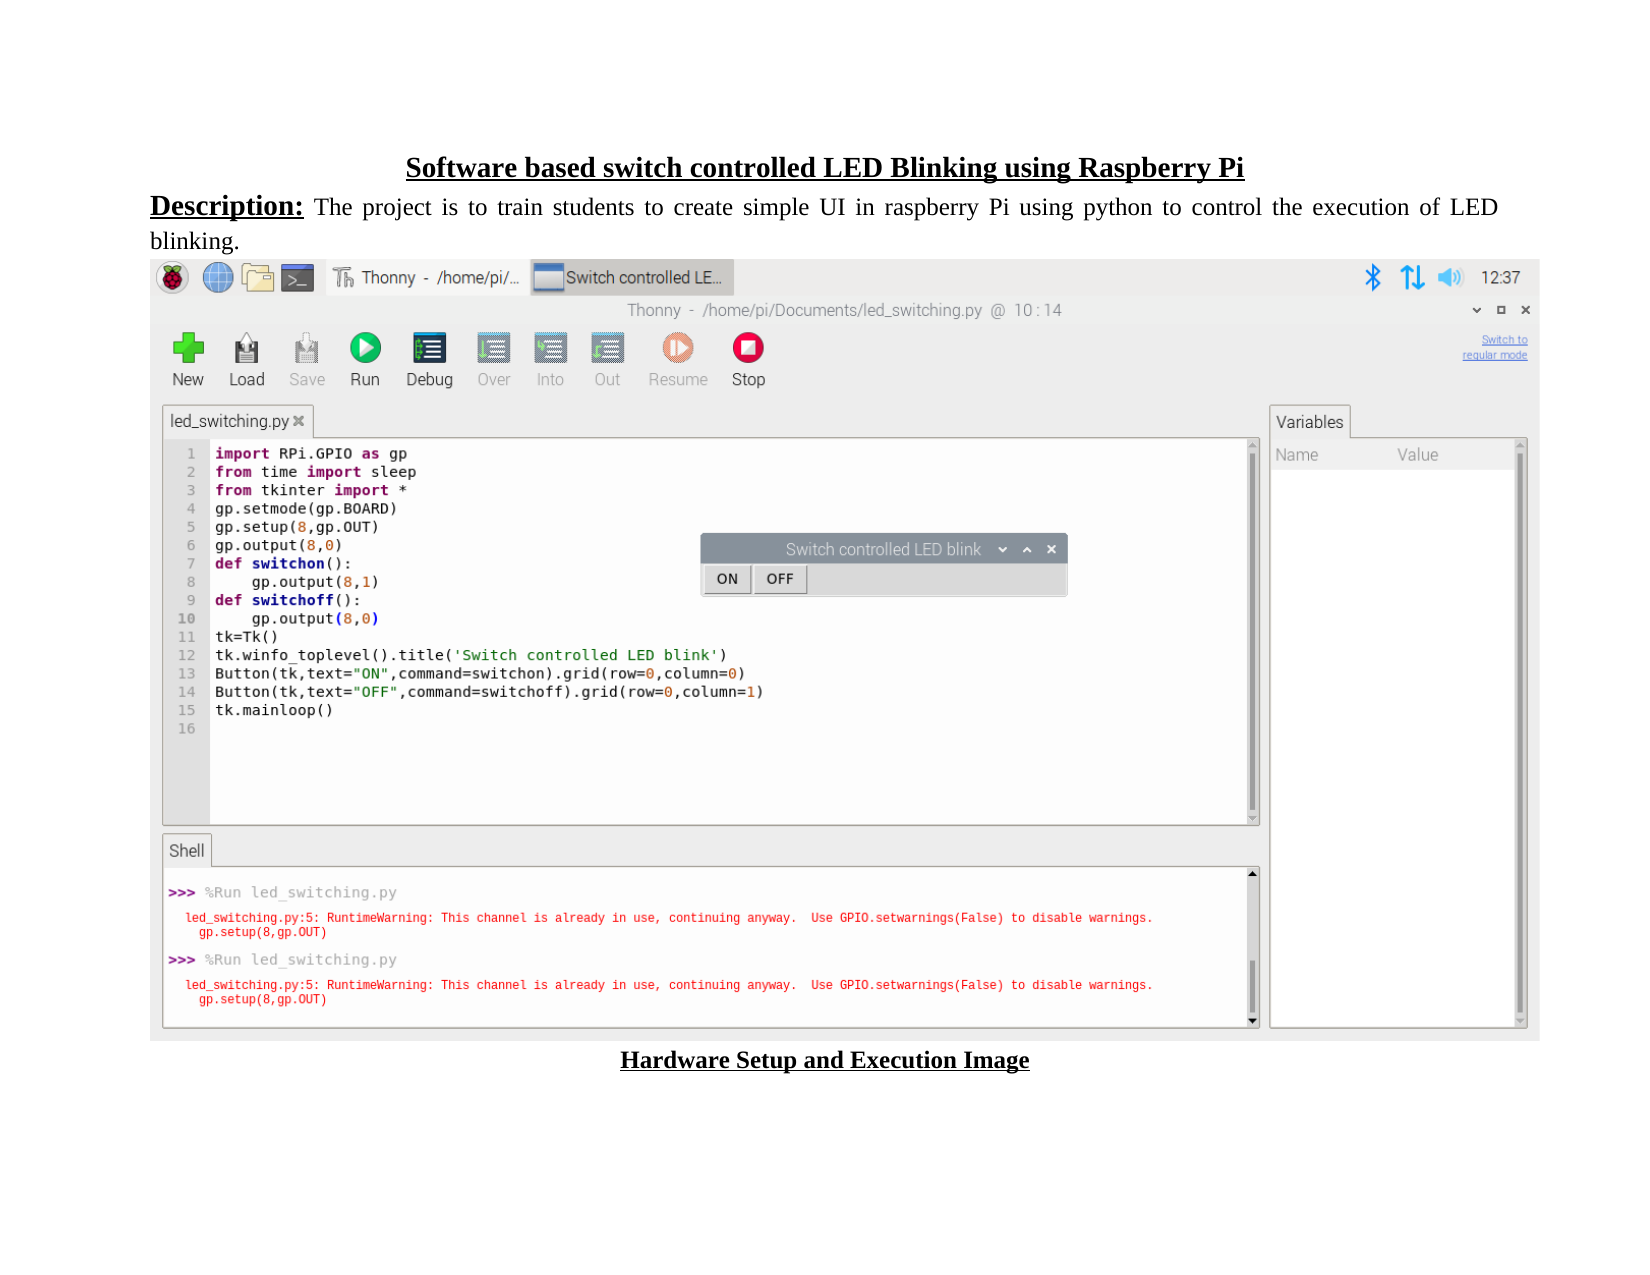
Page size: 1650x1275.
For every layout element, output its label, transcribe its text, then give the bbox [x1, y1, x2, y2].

text Software based switch controlled LED Blinking using Raspberry Pi [150, 150, 1500, 183]
picture [150, 259, 1540, 1041]
text Description: The project is to train students to create simple UI in raspberry Pi using python to control the execution of LED blinking. [150, 188, 1500, 255]
text Hardware Setup and Execution Image [150, 1045, 1500, 1073]
